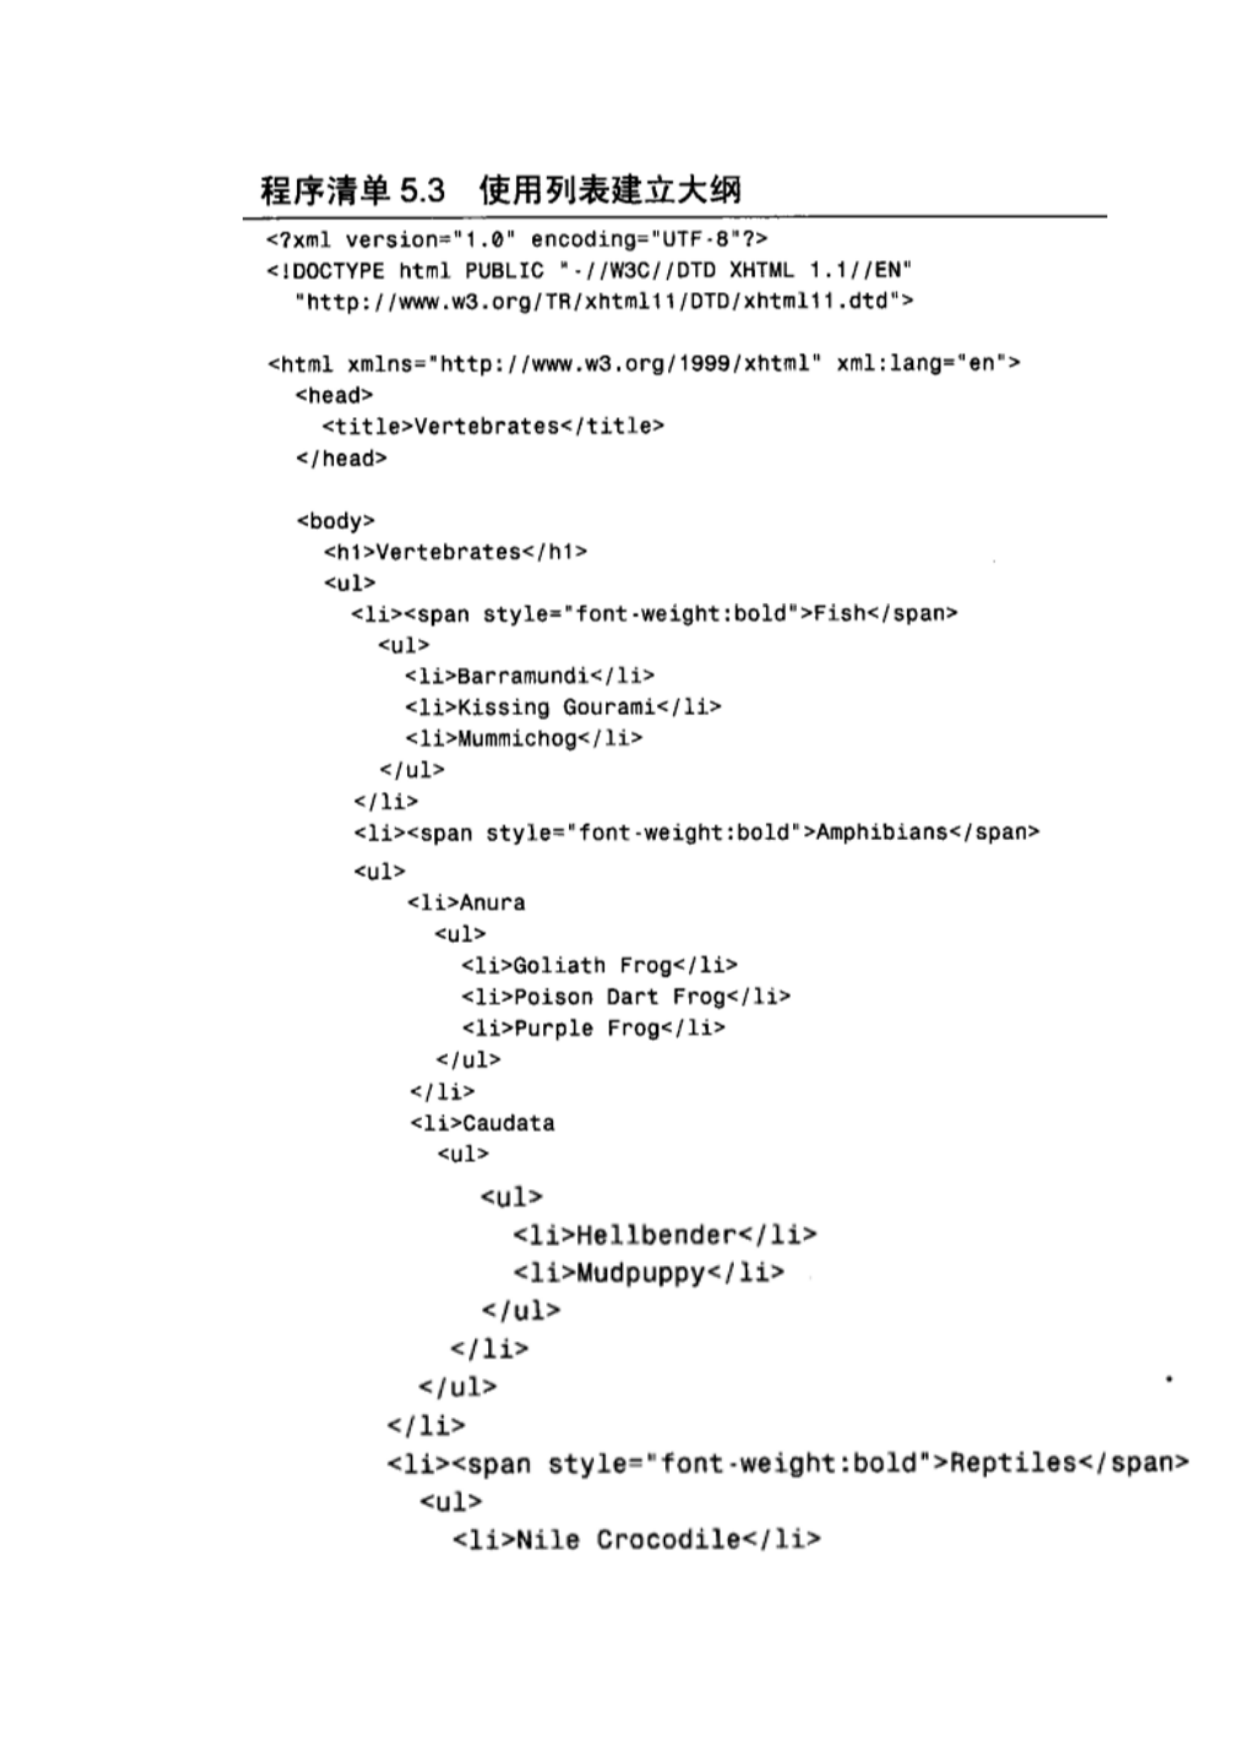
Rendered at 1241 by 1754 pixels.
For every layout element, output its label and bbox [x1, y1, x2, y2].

picture [362, 1182, 1228, 1580]
picture [242, 162, 1108, 1166]
